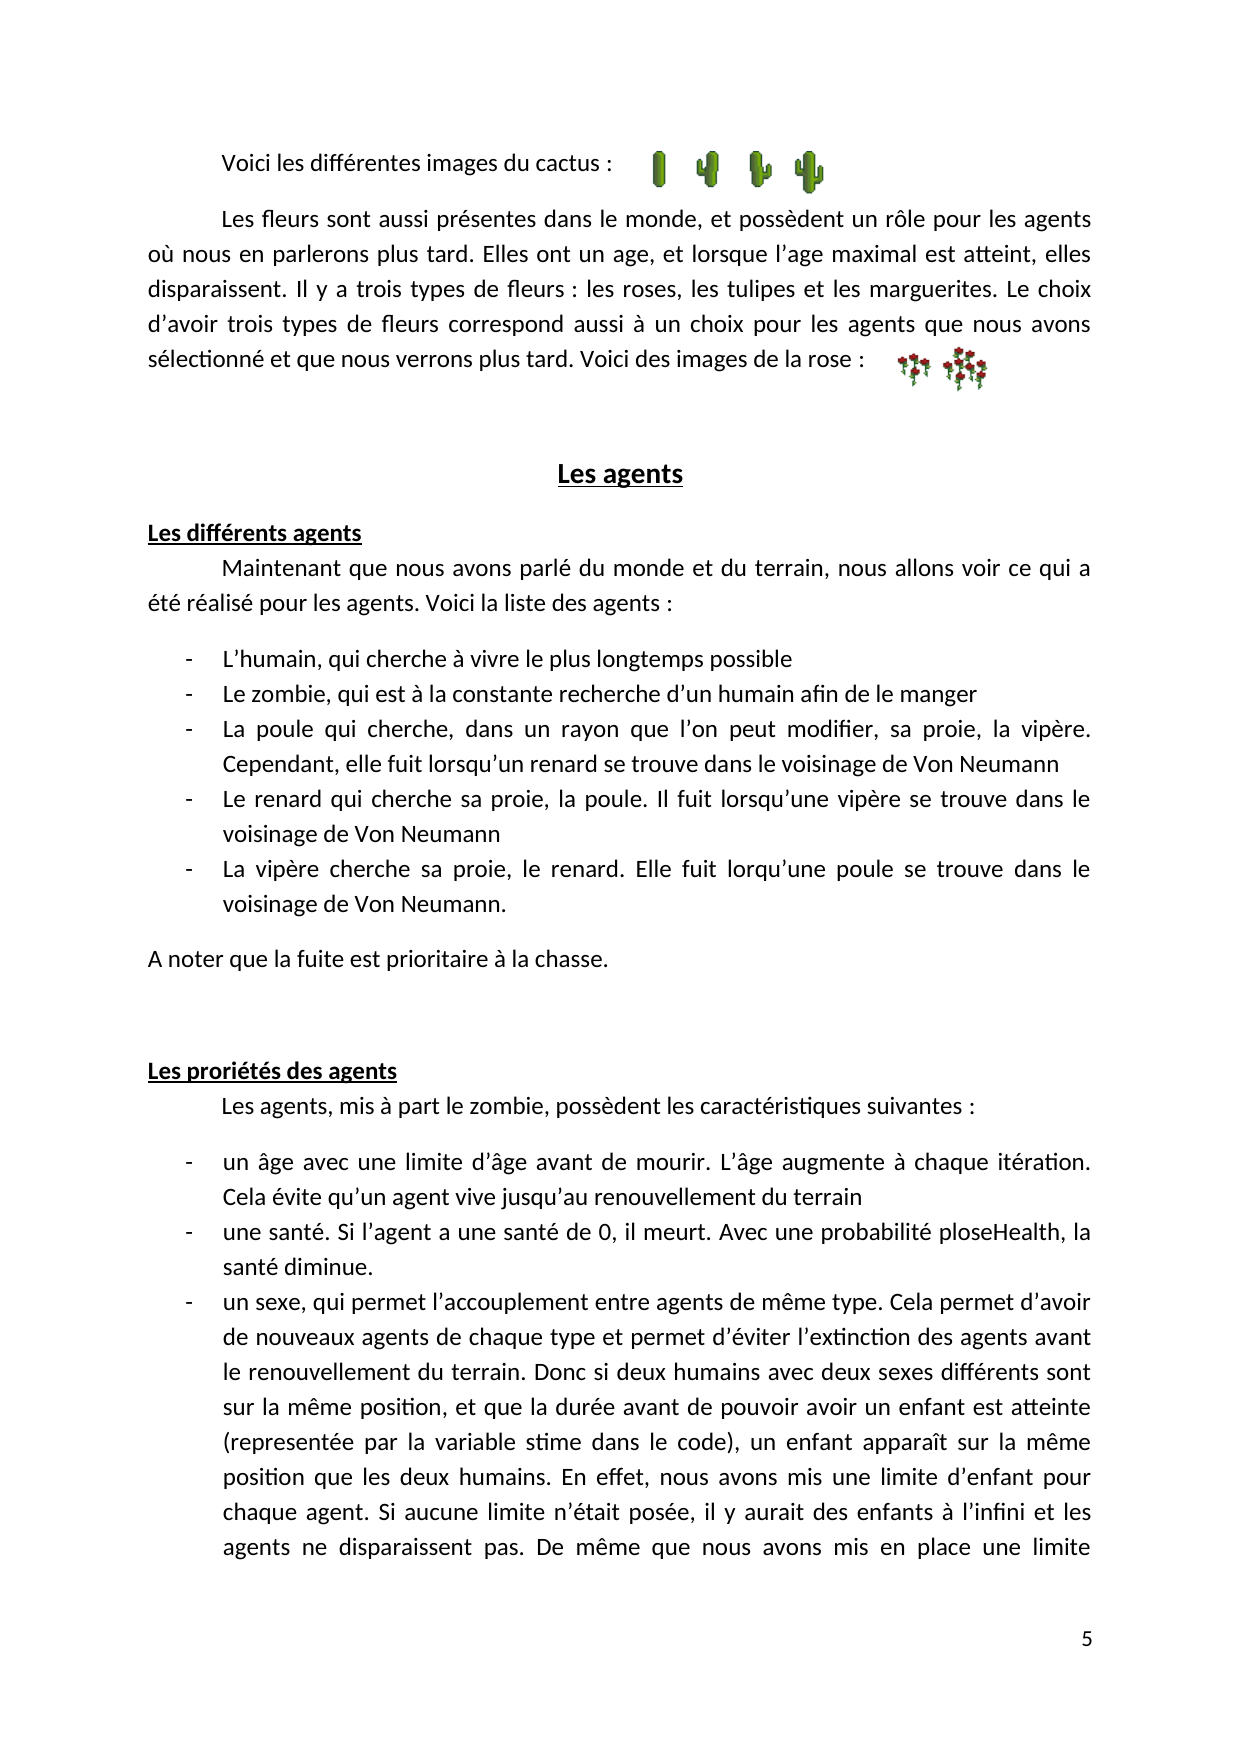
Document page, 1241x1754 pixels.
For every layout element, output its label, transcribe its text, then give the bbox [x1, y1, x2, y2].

picture [634, 151, 835, 202]
text Maintenant que nous avons parlé du monde et du terrain, nous allons voir ce qui a été réalisé pour les agents. Voici la liste des agents : [148, 552, 1093, 617]
list La vipère cherche sa proie, le renard. Elle fuit lorqu’une poule se trouve dans le voisinage de Von Neumann. [185, 853, 1093, 918]
list un âge avec une limite d’âge avant de mourir. L’âge augmente à chaque itération. Cela évite qu’un agent vive jusqu’au renouvellement du terrain [185, 1146, 1093, 1212]
subtitle Les agents [148, 455, 1093, 491]
list Le zombie, qui est à la constante recherche d’un humain afin de le manger [185, 678, 1093, 708]
text A noter que la fuite est prioritaire à la chasse. [148, 943, 1093, 974]
subtitle Les proriétés des agents [148, 1055, 1093, 1086]
text Voici les différentes images du cactus : [148, 148, 1093, 178]
text Les fleurs sont aussi présentes dans le monde, et possèdent un rôle pour les agents où nous en parlerons plus tard. Elles ont un age, et lorsque l’age maximal est atteint, elles disparaissent. Il y a trois types de fleurs : les roses, les tulipes et les marguerites. Le choix d’avoir trois types de fleurs correspond aussi à un choix pour les agents que nous avons sélectionné et que nous verrons plus tard. Voici des images de la rose : [148, 203, 1093, 374]
text Les agents, mis à part le zombie, possèdent les caractéristiques suivantes : [148, 1090, 1093, 1121]
subtitle Les différents agents [148, 517, 1093, 547]
list une santé. Si l’agent a une santé de 0, il meurt. Avec une probabilité ploseHealth, la santé diminue. [185, 1216, 1093, 1282]
list L’humain, qui cherche à vivre le plus longtemps possible [185, 643, 1093, 673]
list La poule qui cherche, dans un rayon que l’on peut modifier, sa proie, la vipère. Cependant, elle fuit lorsqu’un renard se trouve dans le voisinage de Von Neumann [185, 713, 1093, 778]
list Le renard qui cherche sa proie, la poule. Il fuit lorsqu’une vipère se trouve dans le voisinage de Von Neumann [185, 783, 1093, 848]
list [185, 1286, 1093, 1562]
picture [890, 344, 991, 395]
